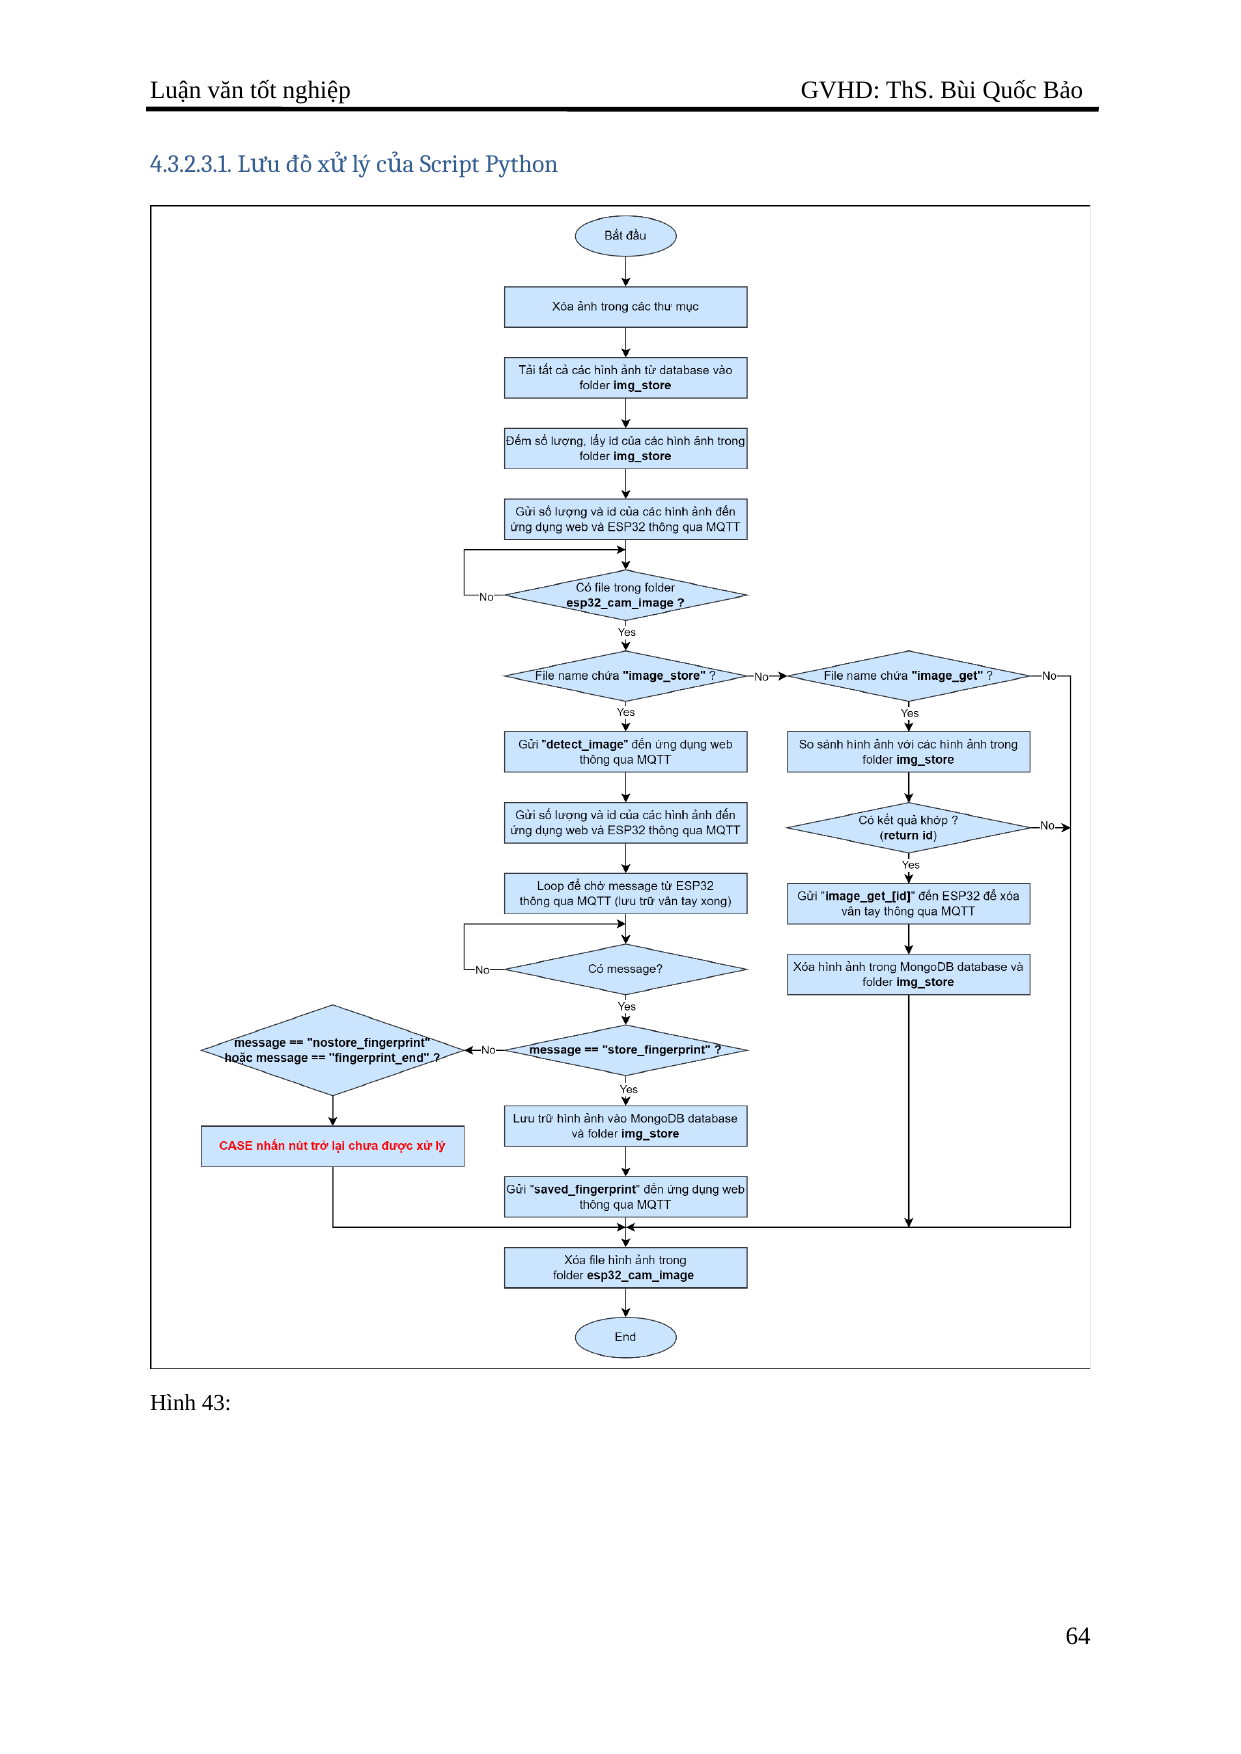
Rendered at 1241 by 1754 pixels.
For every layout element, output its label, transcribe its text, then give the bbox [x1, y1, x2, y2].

subtitle 4.3.2.3.1. Lưu đồ xử lý của Script Python [150, 150, 1090, 179]
picture [150, 205, 1091, 1369]
text Hình 43: [150, 1389, 1090, 1415]
